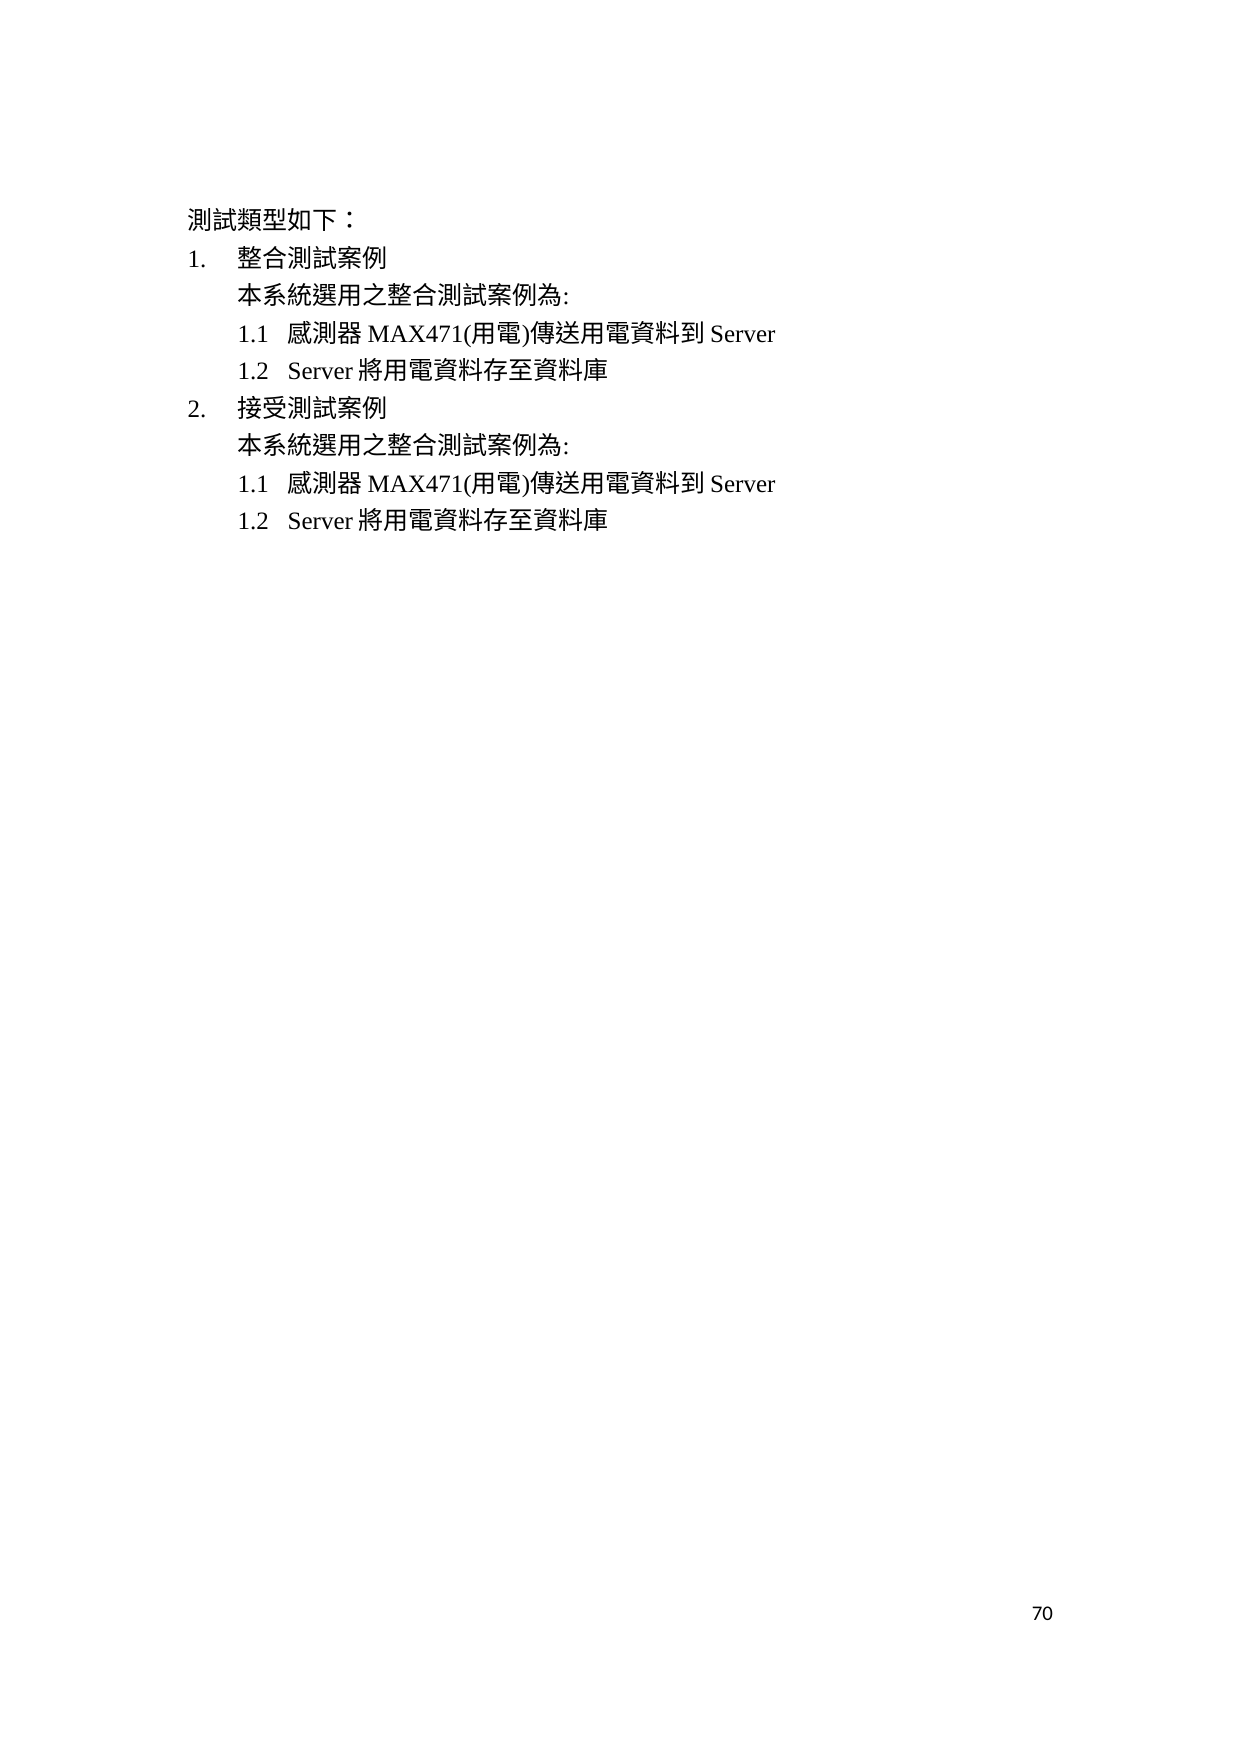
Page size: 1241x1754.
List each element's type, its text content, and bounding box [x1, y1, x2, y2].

list 感測器MAX471(用電)傳送用電資料到Server [237, 312, 1053, 350]
list 整合測試案例 [187, 237, 1053, 275]
list 接受測試案例 [187, 387, 1053, 425]
text 測試類型如下： [187, 200, 1053, 237]
list Server將用電資料存至資料庫 [237, 500, 1053, 537]
text 本系統選用之整合測試案例為: [237, 275, 1053, 312]
list 感測器MAX471(用電)傳送用電資料到Server [237, 462, 1053, 500]
list Server將用電資料存至資料庫 [237, 350, 1053, 387]
text 本系統選用之整合測試案例為: [237, 425, 1053, 462]
